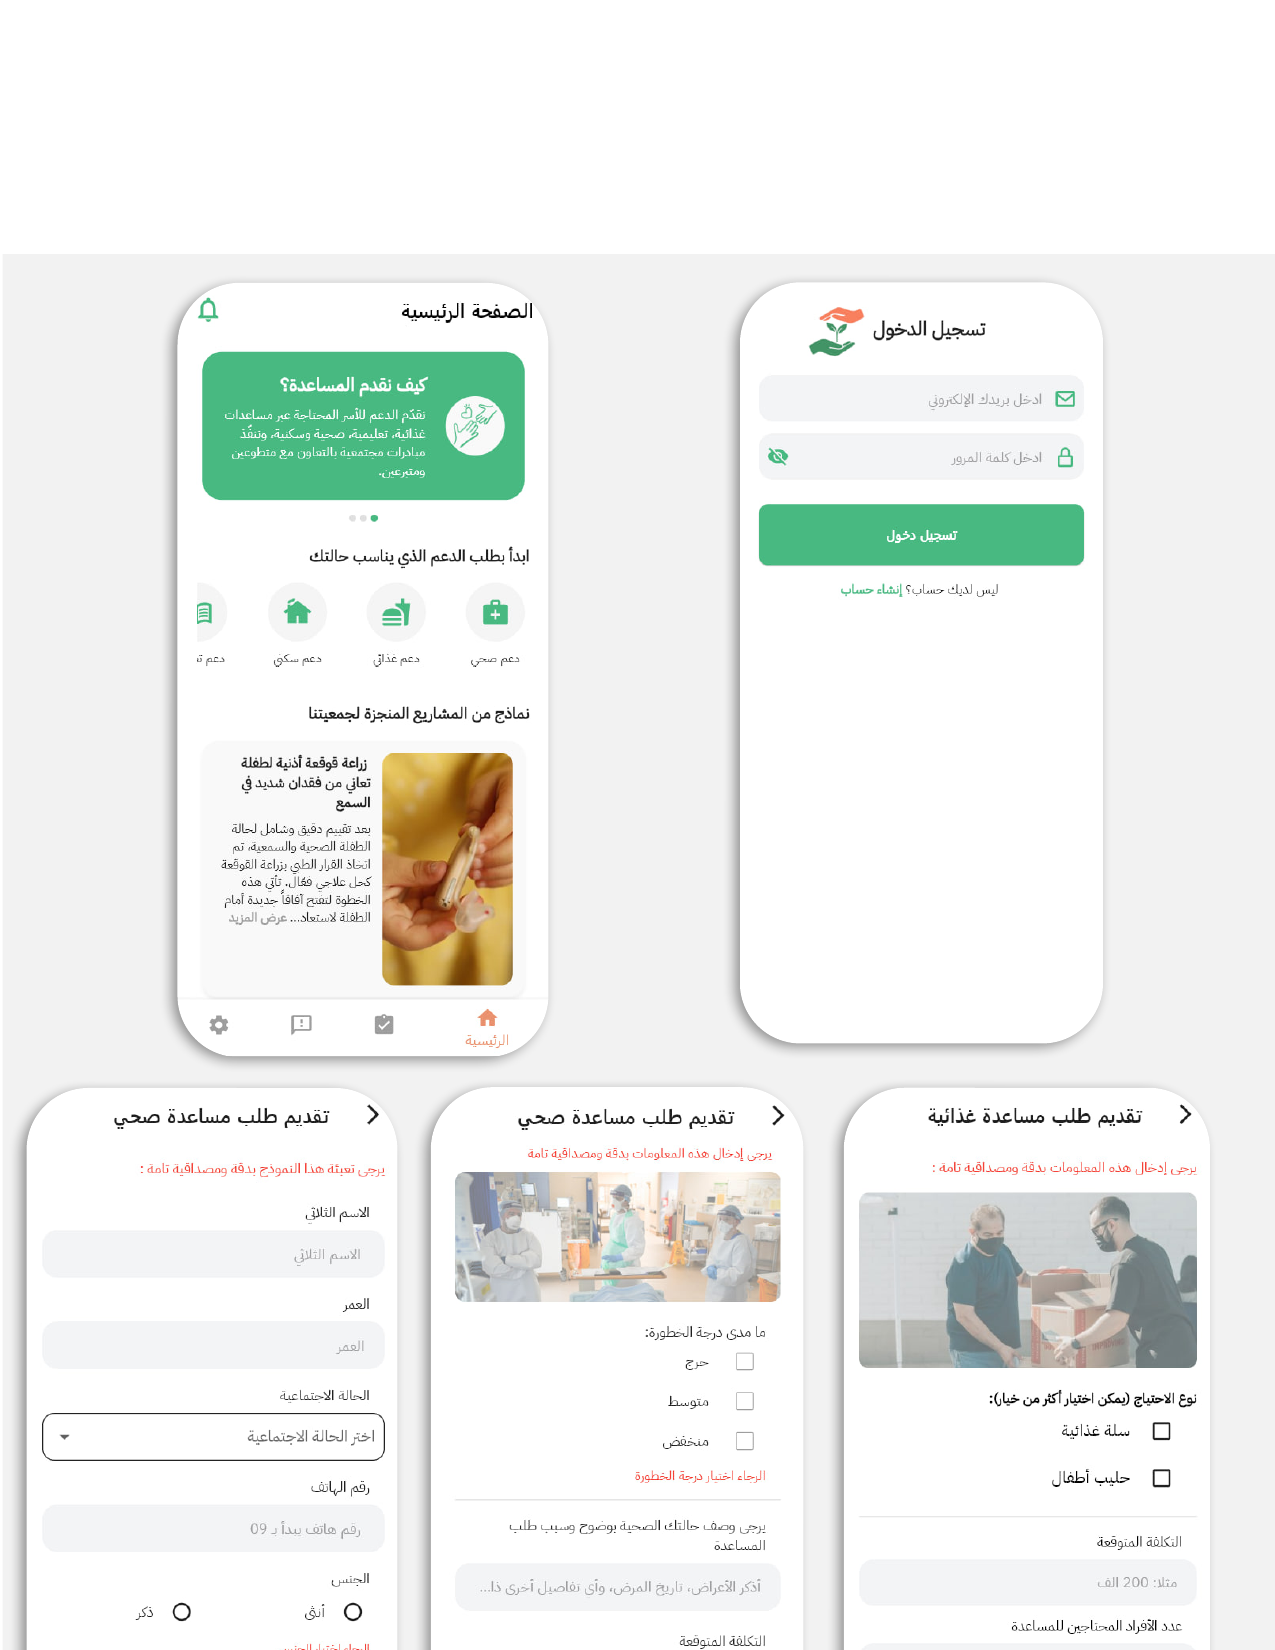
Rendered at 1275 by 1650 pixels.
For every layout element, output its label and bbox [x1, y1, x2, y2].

picture [843, 1087, 1210, 1650]
picture [26, 1087, 398, 1650]
picture [430, 1087, 804, 1650]
picture [177, 282, 549, 1057]
